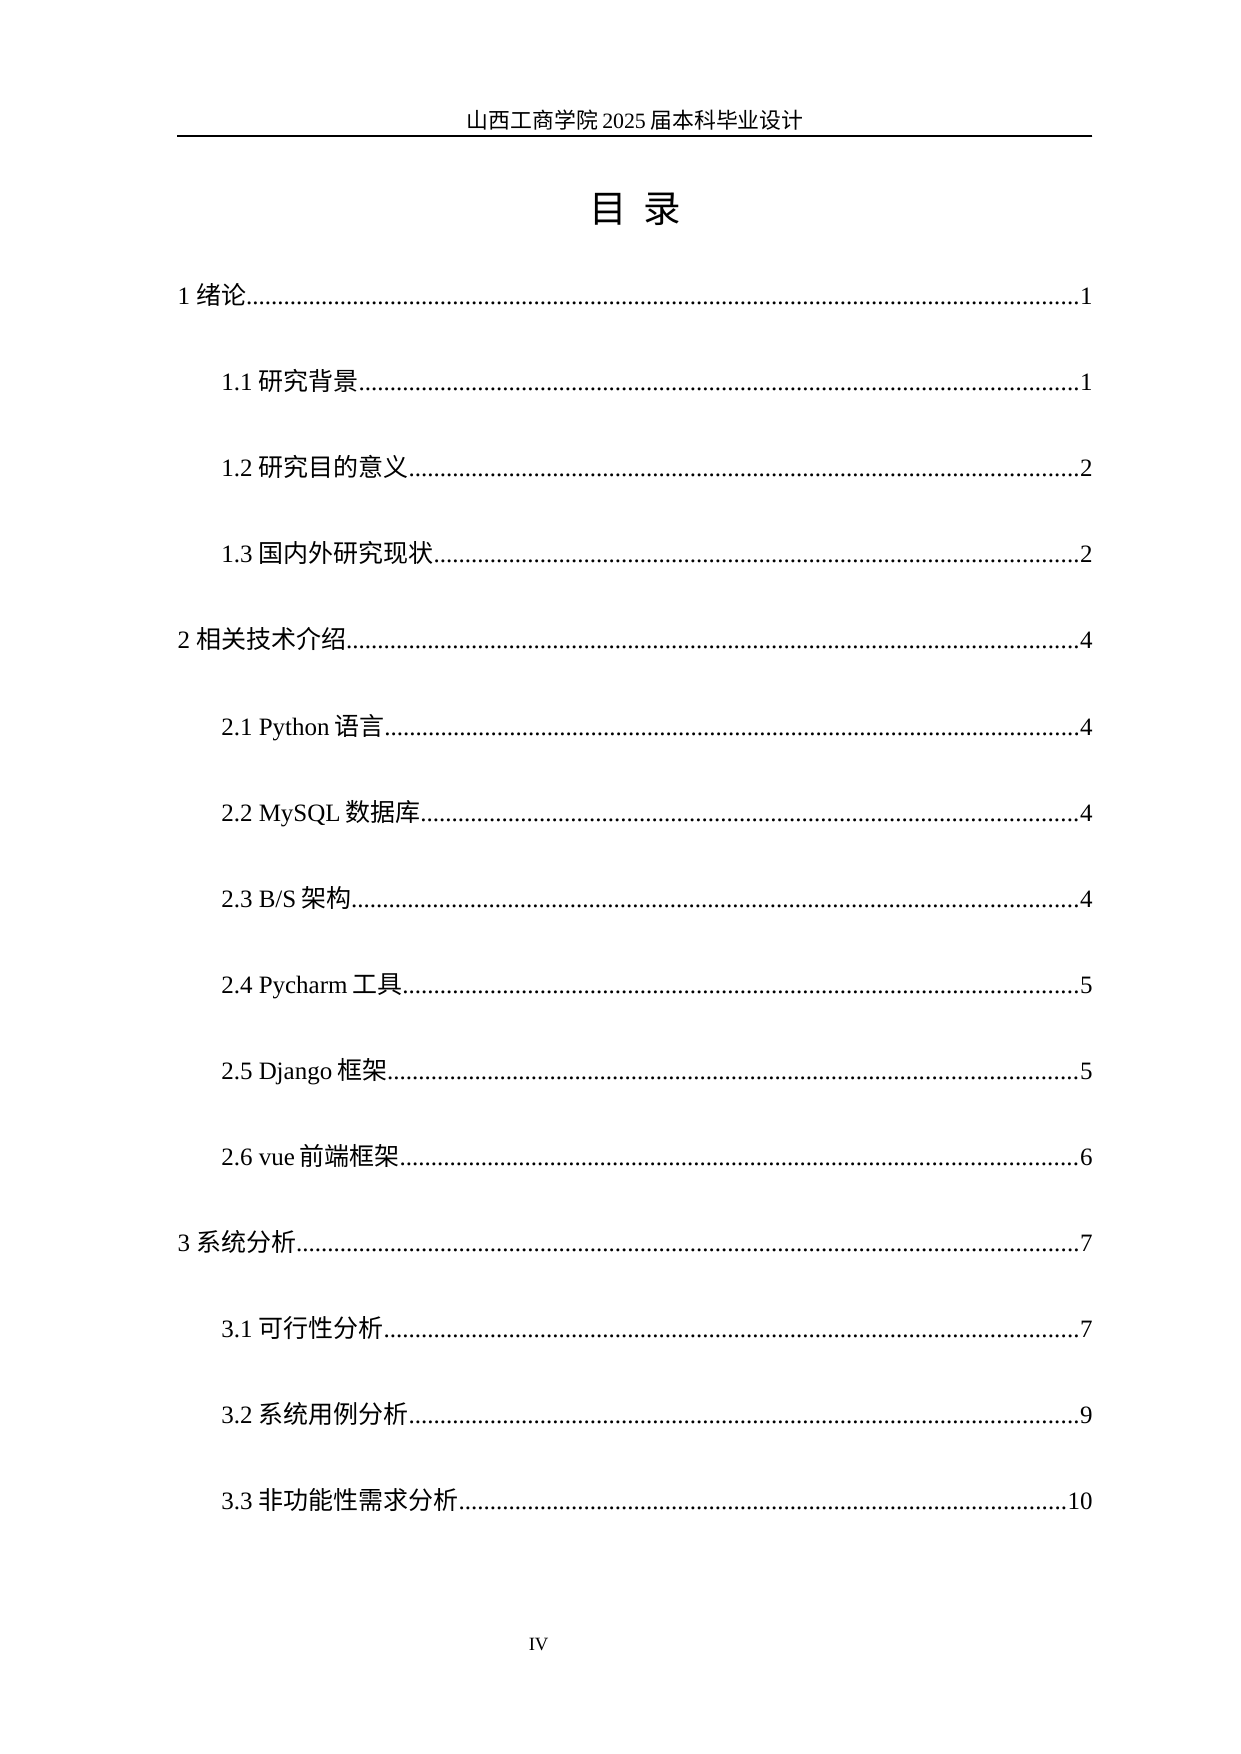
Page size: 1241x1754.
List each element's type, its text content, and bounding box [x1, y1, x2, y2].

text 3.1 可行性分析 7 [221, 1292, 1092, 1360]
text 3.3 非功能性需求分析 10 [221, 1464, 1092, 1532]
text 2.4 Pycharm工具 5 [221, 948, 1092, 1016]
text 2.2 MySQL数据库 4 [221, 776, 1092, 844]
text 3.2 系统用例分析 9 [221, 1378, 1092, 1446]
text 目 录 [177, 178, 1092, 233]
text 2.5 Django框架 5 [221, 1034, 1092, 1102]
text 3 系统分析 7 [177, 1206, 1092, 1274]
text 2 相关技术介绍 4 [177, 604, 1092, 672]
text 2.3 B/S架构 4 [221, 862, 1092, 930]
text 1.1 研究背景 1 [221, 346, 1092, 414]
text 2.1 Python语言 4 [221, 690, 1092, 758]
text 2.6 vue前端框架 6 [221, 1120, 1092, 1188]
text 1 绪论 1 [177, 260, 1092, 328]
text 1.3 国内外研究现状 2 [221, 518, 1092, 586]
text 1.2 研究目的意义 2 [221, 432, 1092, 500]
